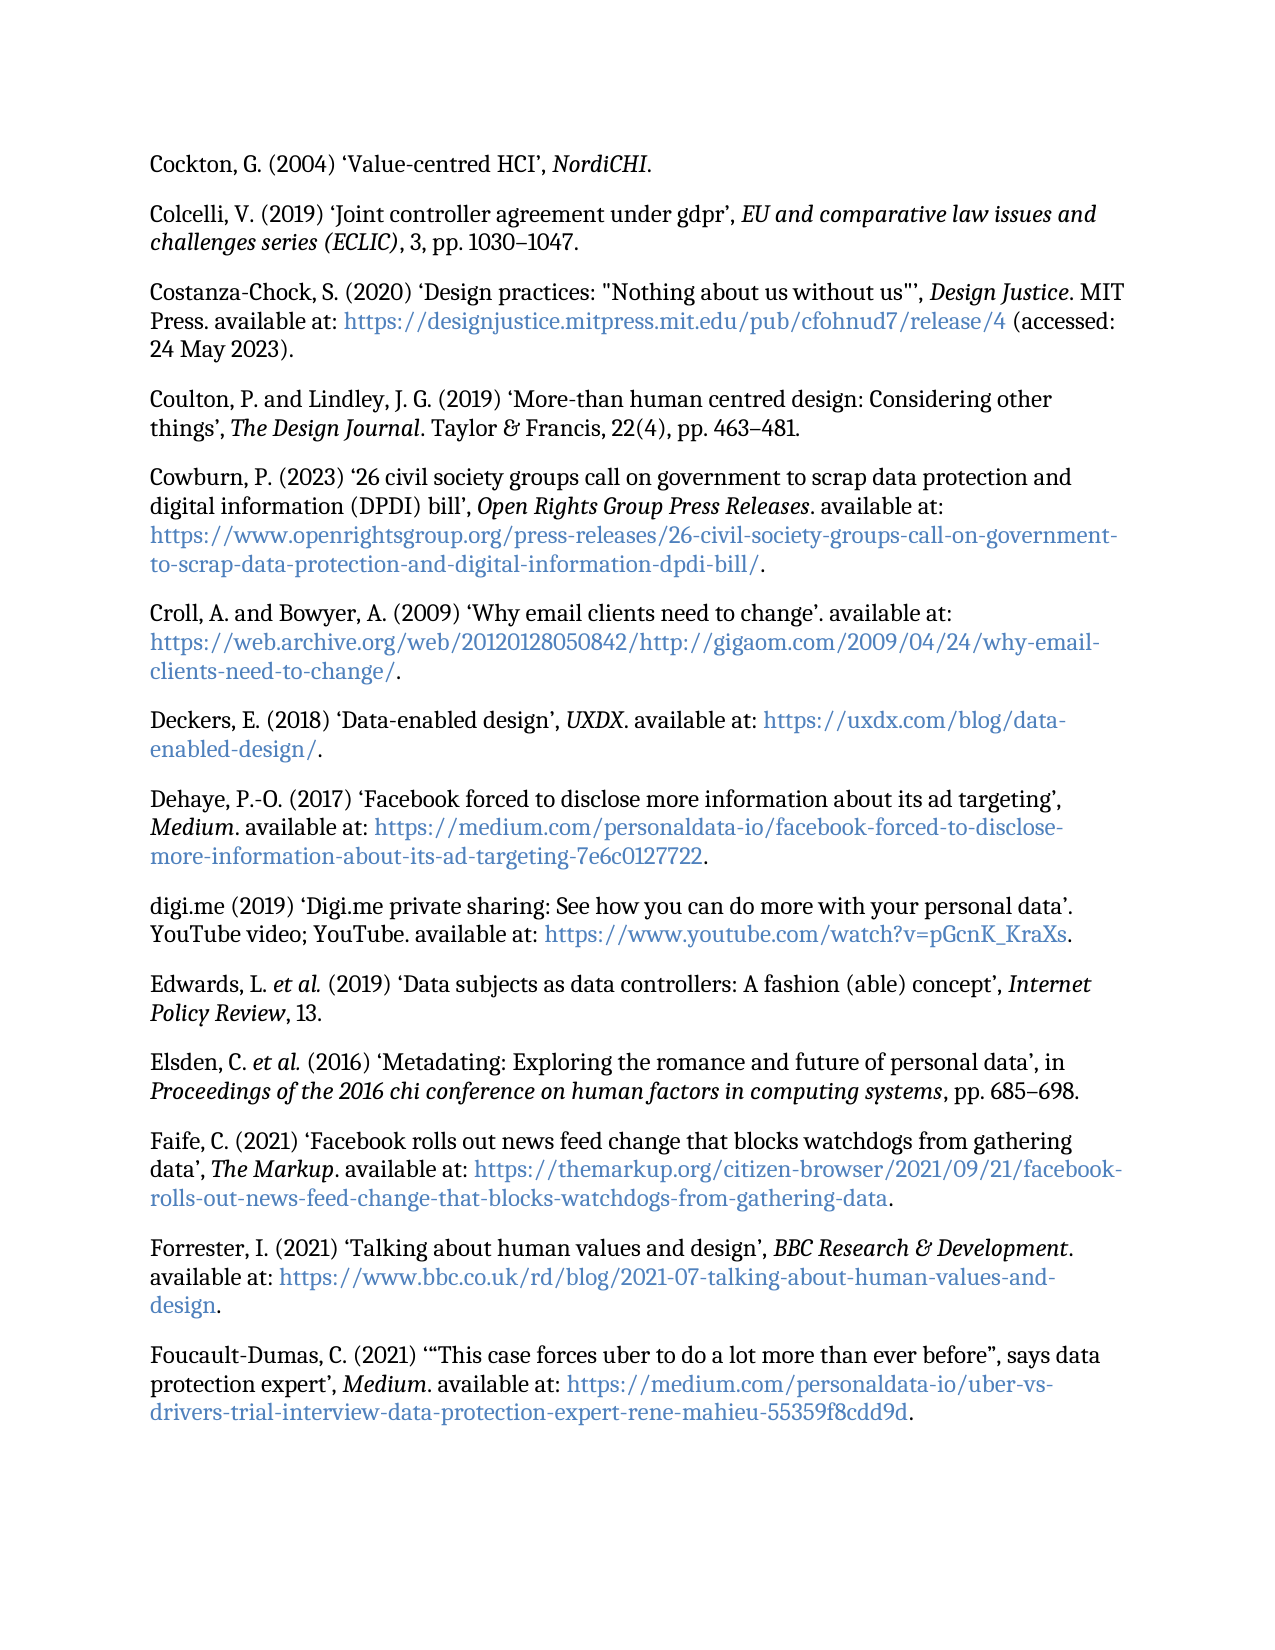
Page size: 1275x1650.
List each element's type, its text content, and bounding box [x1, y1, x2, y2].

text Cockton, G. (2004) ‘Value-centred HCI’, NordiCHI. [150, 150, 1125, 179]
text Foucault-Dumas, C. (2021) ‘“This case forces uber to do a lot more than ever before”, says data protection expert’, Medium. available at: https://medium.com/personaldata-io/uber-vs-drivers-trial-interview-data-protection-expert-rene-mahieu-55359f8cdd9d. [150, 1341, 1125, 1427]
text digi.me (2019) ‘Digi.me private sharing: See how you can do more with your personal data’. YouTube video; YouTube. available at: https://www.youtube.com/watch?v=pGcnK_KraXs. [150, 892, 1125, 949]
text Colcelli, V. (2019) ‘Joint controller agreement under gdpr’, EU and comparative law issues and challenges series (ECLIC), 3, pp. 1030–1047. [150, 199, 1125, 257]
text Elsden, C. et al. (2016) ‘Metadating: Exploring the romance and future of personal data’, in Proceedings of the 2016 chi conference on human factors in computing systems, pp. 685–698. [150, 1048, 1125, 1106]
text Coulton, P. and Lindley, J. G. (2019) ‘More-than human centred design: Considering other things’, The Design Journal. Taylor & Francis, 22(4), pp. 463–481. [150, 385, 1125, 442]
text Forrester, I. (2021) ‘Talking about human values and design’, BBC Research & Development. available at: https://www.bbc.co.uk/rd/blog/2021-07-talking-about-human-values-and-design. [150, 1234, 1125, 1320]
text Costanza-Chock, S. (2020) ‘Design practices: "Nothing about us without us"’, Design Justice. MIT Press. available at: https://designjustice.mitpress.mit.edu/pub/cfohnud7/release/4 (accessed: 24 May 2023). [150, 278, 1125, 364]
text Dehaye, P.-O. (2017) ‘Facebook forced to disclose more information about its ad targeting’, Medium. available at: https://medium.com/personaldata-io/facebook-forced-to-disclose-more-information-about-its-ad-targeting-7e6c0127722. [150, 784, 1125, 871]
text Faife, C. (2021) ‘Facebook rolls out news feed change that blocks watchdogs from gathering data’, The Markup. available at: https://themarkup.org/citizen-browser/2021/09/21/facebook-rolls-out-news-feed-change-that-blocks-watchdogs-from-gathering-data. [150, 1127, 1125, 1213]
text Edwards, L. et al. (2019) ‘Data subjects as data controllers: A fashion (able) concept’, Internet Policy Review, 13. [150, 970, 1125, 1027]
text Croll, A. and Bowyer, A. (2009) ‘Why email clients need to change’. available at: https://web.archive.org/web/20120128050842/http://gigaom.com/2009/04/24/why-email-clients-need-to-change/. [150, 599, 1125, 685]
text Deckers, E. (2018) ‘Data-enabled design’, UXDX. available at: https://uxdx.com/blog/data-enabled-design/. [150, 706, 1125, 764]
text Cowburn, P. (2023) ‘26 civil society groups call on government to scrap data protection and digital information (DPDI) bill’, Open Rights Group Press Releases. available at: https://www.openrightsgroup.org/press-releases/26-civil-society-groups-call-on-government-to-scrap-data-protection-and-digital-information-dpdi-bill/. [150, 463, 1125, 578]
